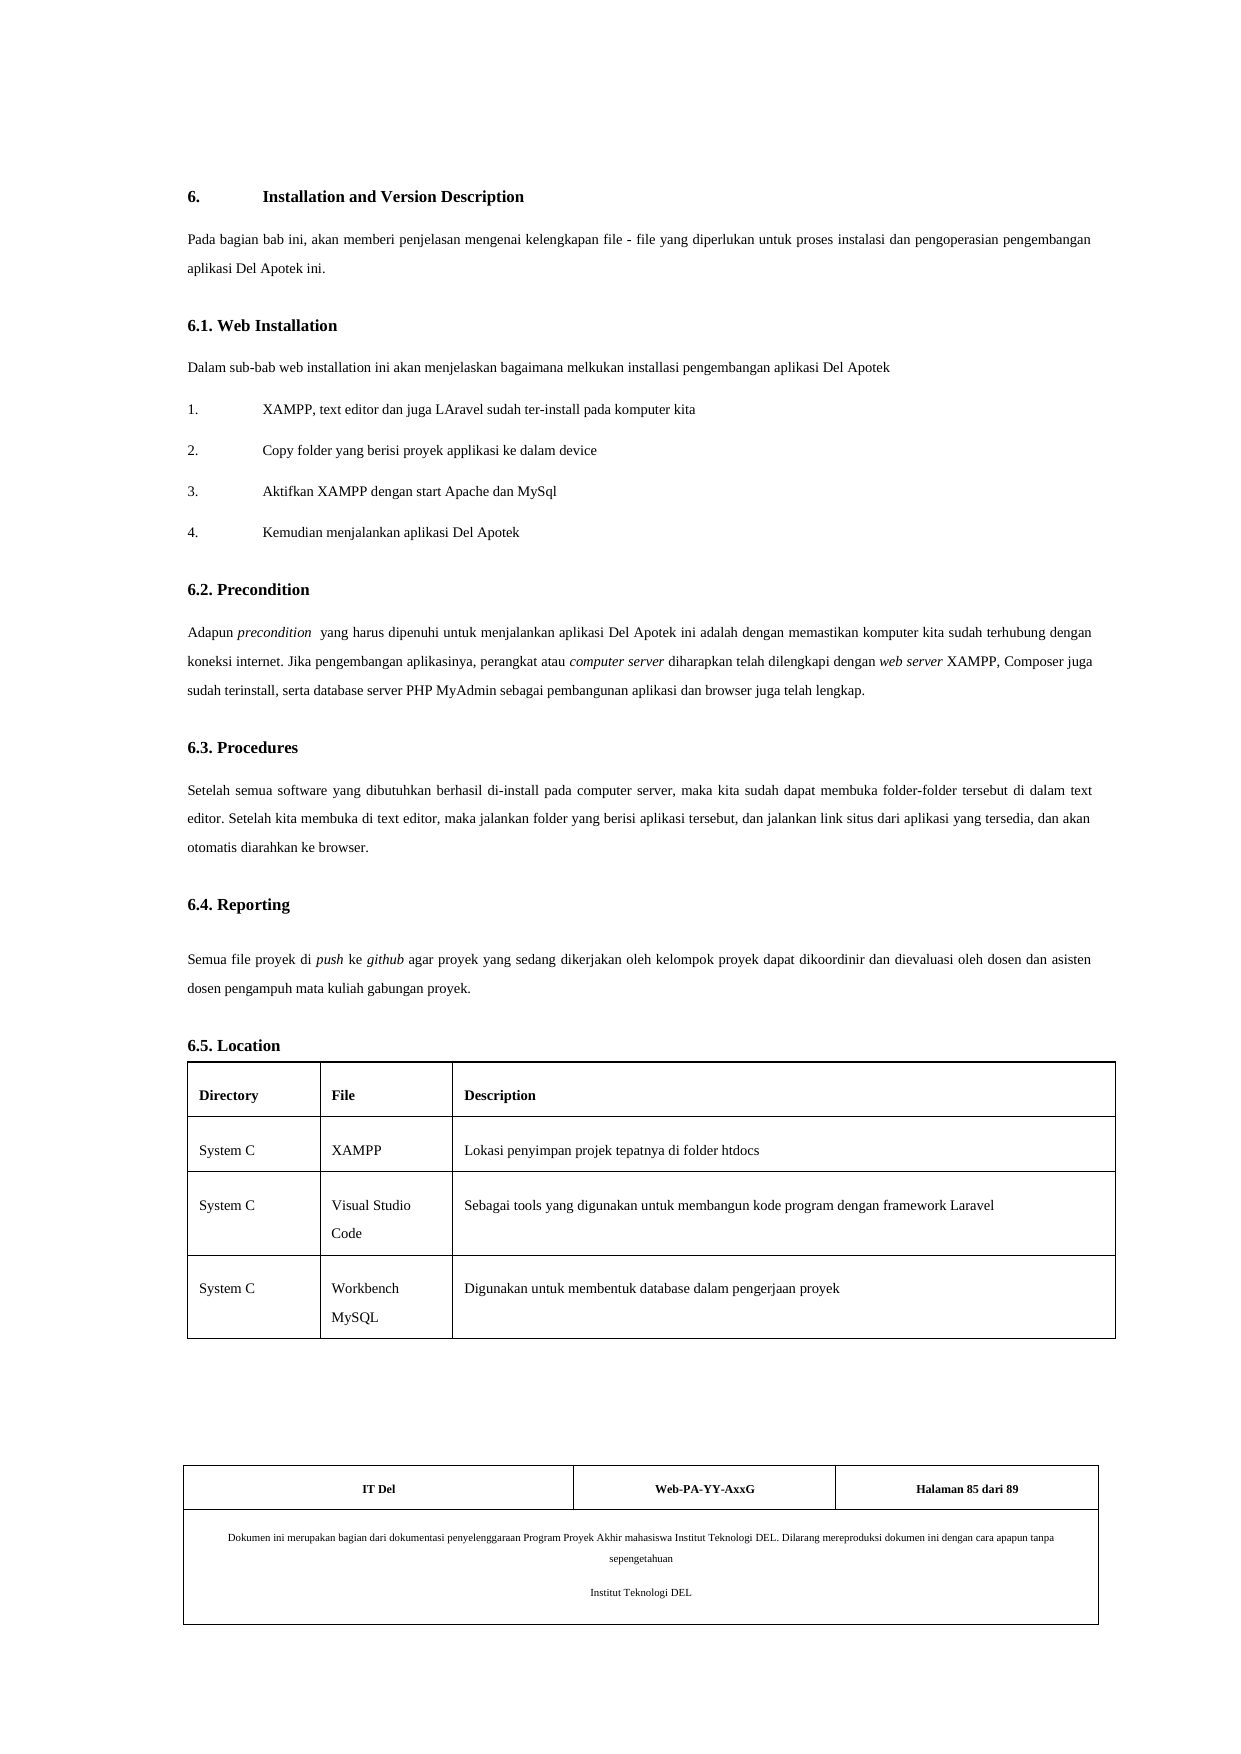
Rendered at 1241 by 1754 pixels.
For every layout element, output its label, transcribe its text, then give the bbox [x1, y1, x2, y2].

table_cell System C [188, 1256, 320, 1338]
table_cell Lokasi penyimpan projek tepatnya di folder htdocs [453, 1117, 1115, 1171]
text Pada bagian bab ini, akan memberi penjelasan mengenai kelengkapan file - file yang diperlukan untuk proses instalasi dan pengoperasian pengembangan aplikasi Del Apotek ini. [187, 219, 1092, 276]
table_header Directory [188, 1063, 320, 1116]
table_cell Digunakan untuk membentuk database dalam pengerjaan proyek [453, 1256, 1115, 1338]
list Aktifkan XAMPP dengan start Apache dan MySql [187, 471, 1092, 500]
subtitle Installation and Version Description [187, 173, 1092, 206]
table_cell System C [188, 1117, 320, 1171]
subtitle 6.4. Reporting [187, 881, 1092, 914]
list Copy folder yang berisi proyek applikasi ke dalam device [187, 430, 1092, 458]
table_cell System C [188, 1172, 320, 1254]
table_header File [321, 1063, 452, 1116]
table_cell Sebagai tools yang digunakan untuk membangun kode program dengan framework Laravel [453, 1172, 1115, 1254]
table_cell Workbench MySQL [321, 1256, 452, 1338]
table_cell Visual Studio Code [321, 1172, 452, 1254]
table_header Description [453, 1063, 1115, 1116]
subtitle 6.3. Procedures [187, 723, 1092, 757]
subtitle 6.5. Location [187, 1022, 1092, 1055]
text Semua file proyek di push ke github agar proyek yang sedang dikerjakan oleh kelompok proyek dapat dikoordinir dan dievaluasi oleh dosen dan asisten dosen pengampuh mata kuliah gabungan proyek. [187, 939, 1092, 997]
subtitle 6.1. Web Installation [187, 301, 1092, 335]
subtitle 6.2. Precondition [187, 566, 1092, 599]
text Adapun precondition yang harus dipenuhi untuk menjalankan aplikasi Del Apotek ini adalah dengan memastikan komputer kita sudah terhubung dengan koneksi internet. Jika pengembangan aplikasinya, perangkat atau computer server diharapkan telah dilengkapi dengan web server XAMPP, Composer juga sudah terinstall, serta database server PHP MyAdmin sebagai pembangunan aplikasi dan browser juga telah lengkap. [187, 612, 1092, 698]
list XAMPP, text editor dan juga LAravel sudah ter-install pada komputer kita [187, 388, 1092, 417]
list Kemudian menjalankan aplikasi Del Apotek [187, 512, 1092, 541]
table_cell XAMPP [321, 1117, 452, 1171]
text Setelah semua software yang dibutuhkan berhasil di-install pada computer server, maka kita sudah dapat membuka folder-folder tersebut di dalam text editor. Setelah kita membuka di text editor, maka jalankan folder yang berisi aplikasi tersebut, dan jalankan link situs dari aplikasi yang tersedia, dan akan otomatis diarahkan ke browser. [187, 769, 1092, 856]
text Dalam sub-bab web installation ini akan menjelaskan bagaimana melkukan installasi pengembangan aplikasi Del Apotek [187, 347, 1092, 376]
